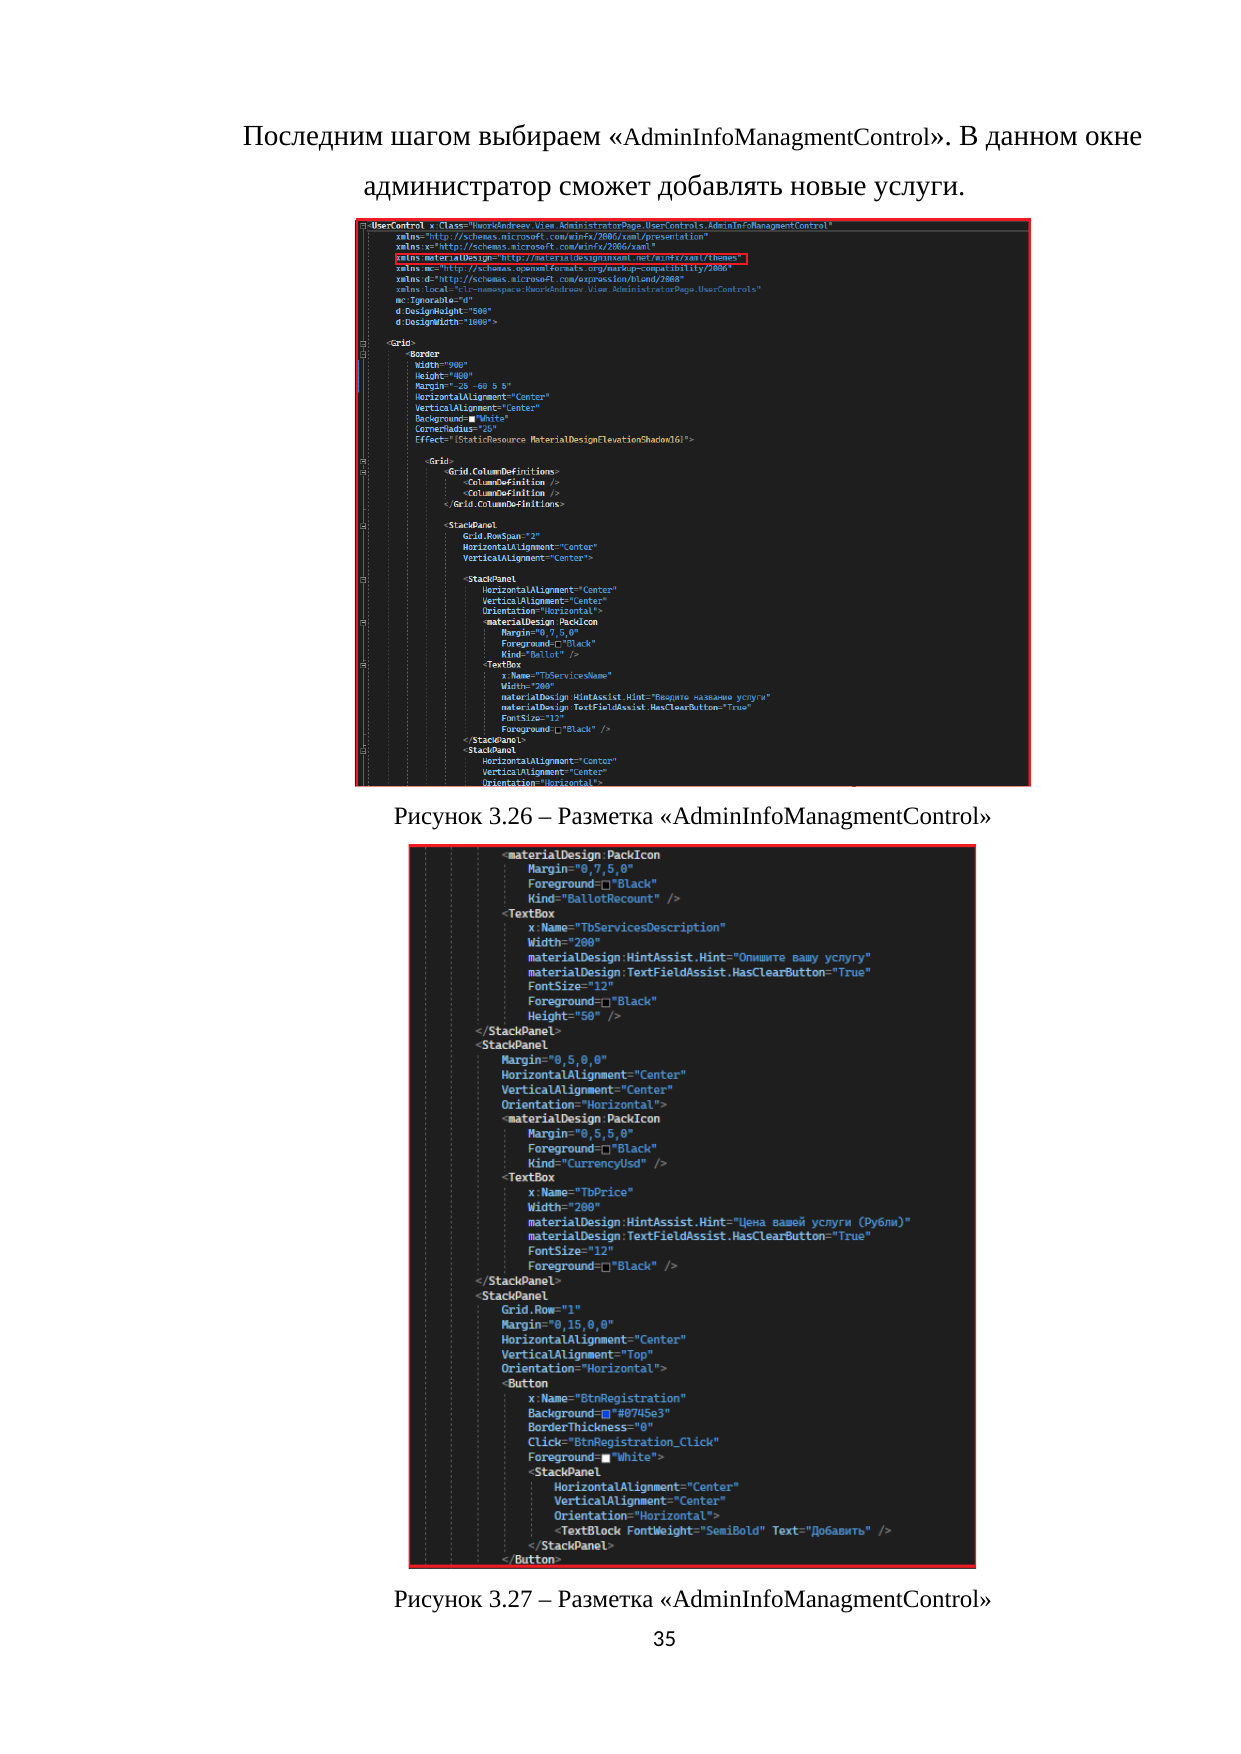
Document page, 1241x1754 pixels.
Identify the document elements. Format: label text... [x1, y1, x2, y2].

picture [353, 218, 1032, 787]
picture [408, 844, 977, 1570]
text Рисунок 3.27 – Разметка «AdminInfoManagmentControl» [177, 1584, 1152, 1612]
text Последним шагом выбираем «AdminInfoManagmentControl». В данном окне администратор сможет добавлять новые услуги. [177, 118, 1152, 202]
text Рисунок 3.26 – Разметка «AdminInfoManagmentControl» [177, 801, 1152, 830]
